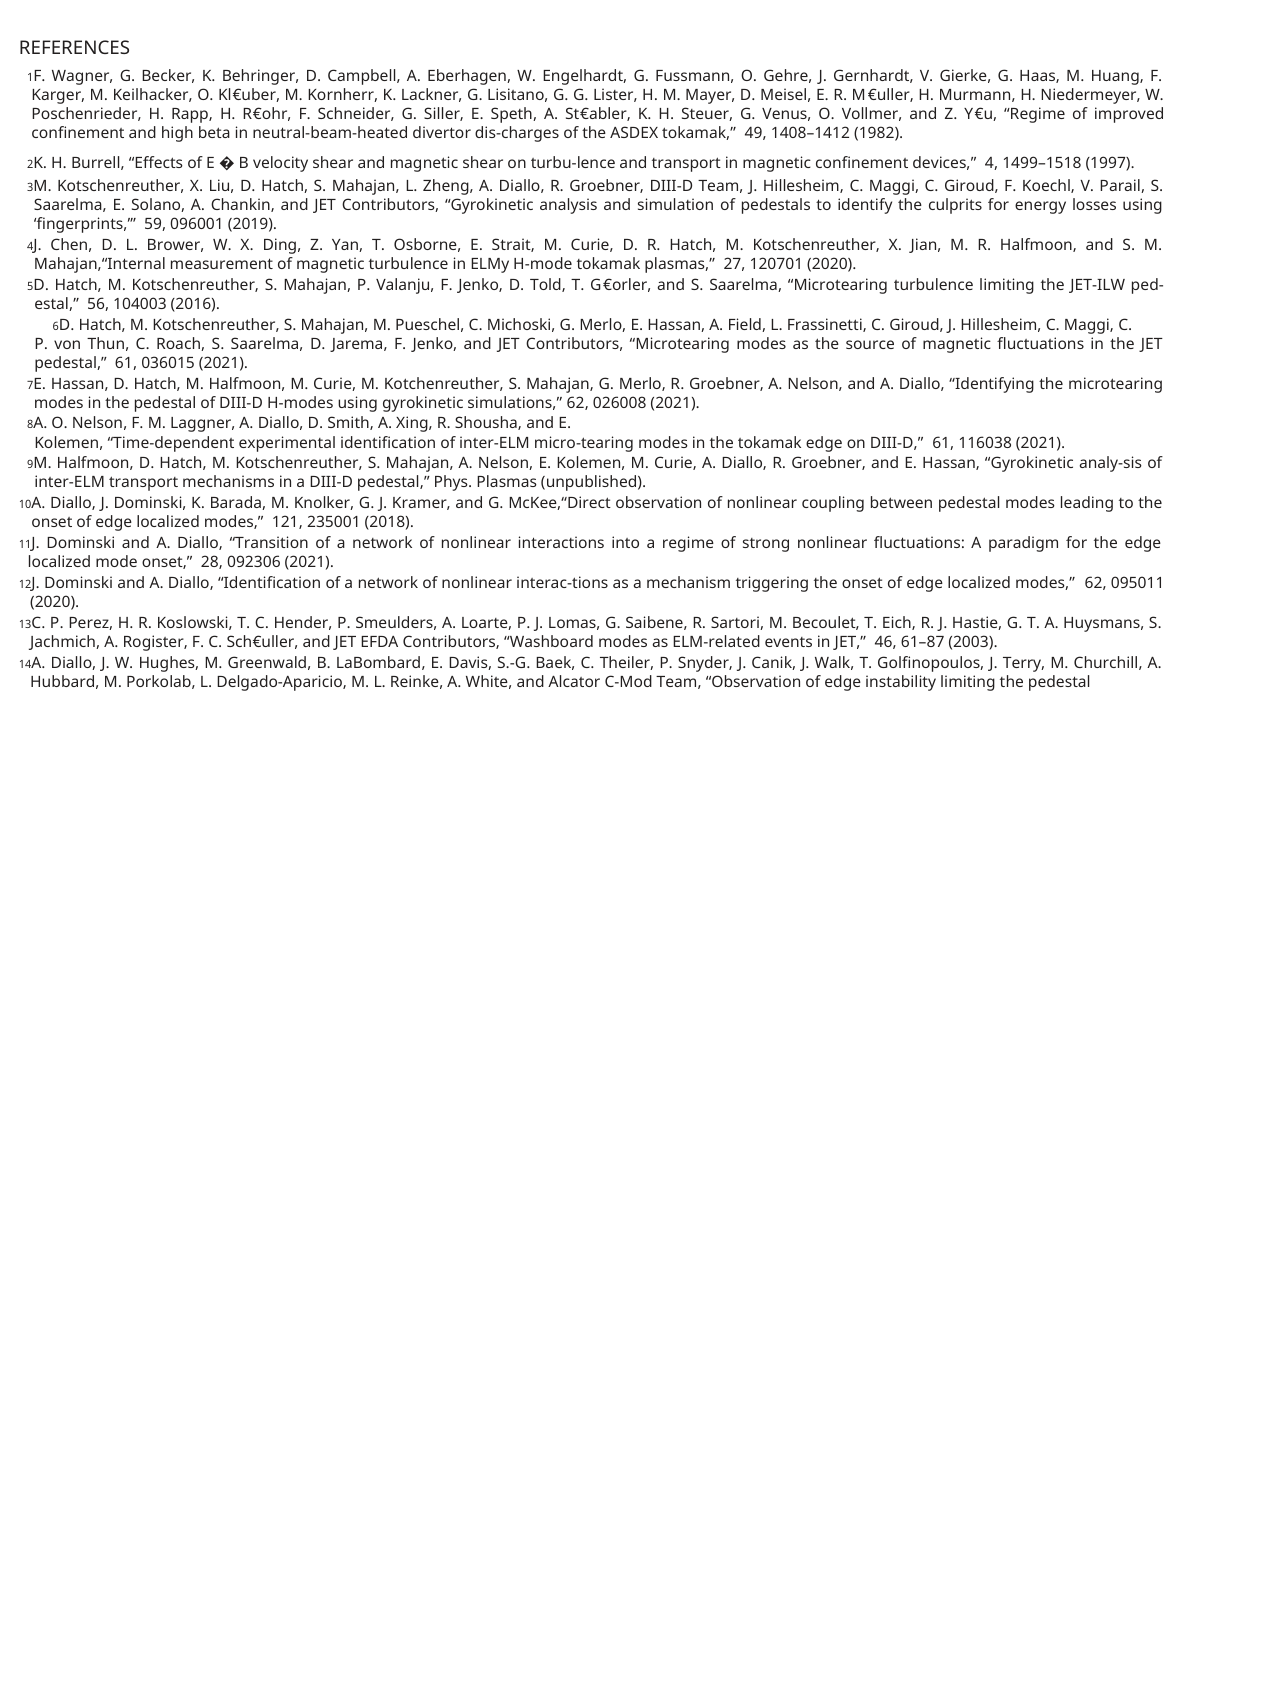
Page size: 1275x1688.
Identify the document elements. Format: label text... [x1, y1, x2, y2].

text 6D. Hatch, M. Kotschenreuther, S. Mahajan, M. Pueschel, C. Michoski, G. Merlo, E. Hassan, A. Field, L. Frassinetti, C. Giroud, J. Hillesheim, C. Maggi, C. [15, 315, 1170, 334]
text 4J. Chen, D. L. Brower, W. X. Ding, Z. Yan, T. Osborne, E. Strait, M. Curie, D. R. Hatch, M. Kotschenreuther, X. Jian, M. R. Halfmoon, and S. M. Mahajan,“Internal measurement of magnetic turbulence in ELMy H-mode tokamak plasmas,” 27, 120701 (2020). [27, 235, 1164, 273]
text 1F. Wagner, G. Becker, K. Behringer, D. Campbell, A. Eberhagen, W. Engelhardt, G. Fussmann, O. Gehre, J. Gernhardt, V. Gierke, G. Haas, M. Huang, F. Karger, M. Keilhacker, O. Kl€uber, M. Kornherr, K. Lackner, G. Lisitano, G. G. Lister, H. M. Mayer, D. Meisel, E. R. M€uller, H. Murmann, H. Niedermeyer, W. Poschenrieder, H. Rapp, H. R€ohr, F. Schneider, G. Siller, E. Speth, A. St€abler, K. H. Steuer, G. Venus, O. Vollmer, and Z. Y€u, “Regime of improved confinement and high beta in neutral-beam-heated divertor dis-charges of the ASDEX tokamak,” 49, 1408–1412 (1982). [27, 66, 1164, 142]
text 3M. Kotschenreuther, X. Liu, D. Hatch, S. Mahajan, L. Zheng, A. Diallo, R. Groebner, DIII-D Team, J. Hillesheim, C. Maggi, C. Giroud, F. Koechl, V. Parail, S. Saarelma, E. Solano, A. Chankin, and JET Contributors, “Gyrokinetic analysis and simulation of pedestals to identify the culprits for energy losses using ‘fingerprints,’” 59, 096001 (2019). [27, 176, 1164, 233]
text REFERENCES [19, 37, 1275, 59]
text 10A. Diallo, J. Dominski, K. Barada, M. Knolker, G. J. Kramer, and G. McKee,“Direct observation of nonlinear coupling between pedestal modes leading to the onset of edge localized modes,” 121, 235001 (2018). [19, 493, 1164, 531]
text 12J. Dominski and A. Diallo, “Identification of a network of nonlinear interac-tions as a mechanism triggering the onset of edge localized modes,” 62, 095011 (2020). [19, 573, 1164, 611]
text 5D. Hatch, M. Kotschenreuther, S. Mahajan, P. Valanju, F. Jenko, D. Told, T. G€orler, and S. Saarelma, “Microtearing turbulence limiting the JET-ILW ped-estal,” 56, 104003 (2016). [27, 274, 1164, 313]
text 11J. Dominski and A. Diallo, “Transition of a network of nonlinear interactions into a regime of strong nonlinear fluctuations: A paradigm for the edge localized mode onset,” 28, 092306 (2021). [19, 533, 1164, 571]
text 13C. P. Perez, H. R. Koslowski, T. C. Hender, P. Smeulders, A. Loarte, P. J. Lomas, G. Saibene, R. Sartori, M. Becoulet, T. Eich, R. J. Hastie, G. T. A. Huysmans, S. Jachmich, A. Rogister, F. C. Sch€uller, and JET EFDA Contributors, “Washboard modes as ELM-related events in JET,” 46, 61–87 (2003). [19, 613, 1164, 651]
text 8A. O. Nelson, F. M. Laggner, A. Diallo, D. Smith, A. Xing, R. Shousha, and E. [27, 412, 1275, 433]
text P. von Thun, C. Roach, S. Saarelma, D. Jarema, F. Jenko, and JET Contributors, “Microtearing modes as the source of magnetic fluctuations in the JET pedestal,” 61, 036015 (2021). [34, 334, 1164, 372]
text 14A. Diallo, J. W. Hughes, M. Greenwald, B. LaBombard, E. Davis, S.-G. Baek, C. Theiler, P. Snyder, J. Canik, J. Walk, T. Golfinopoulos, J. Terry, M. Churchill, A. Hubbard, M. Porkolab, L. Delgado-Aparicio, M. L. Reinke, A. White, and Alcator C-Mod Team, “Observation of edge instability limiting the pedestal [19, 653, 1164, 691]
text 9M. Halfmoon, D. Hatch, M. Kotschenreuther, S. Mahajan, A. Nelson, E. Kolemen, M. Curie, A. Diallo, R. Groebner, and E. Hassan, “Gyrokinetic analy-sis of inter-ELM transport mechanisms in a DIII-D pedestal,” Phys. Plasmas (unpublished). [27, 454, 1164, 492]
text 2K. H. Burrell, “Effects of E � B velocity shear and magnetic shear on turbu-lence and transport in magnetic confinement devices,” 4, 1499–1518 (1997). [27, 147, 1170, 174]
text Kolemen, “Time-dependent experimental identification of inter-ELM micro-tearing modes in the tokamak edge on DIII-D,” 61, 116038 (2021). [34, 433, 1164, 452]
text 7E. Hassan, D. Hatch, M. Halfmoon, M. Curie, M. Kotchenreuther, S. Mahajan, G. Merlo, R. Groebner, A. Nelson, and A. Diallo, “Identifying the microtearing modes in the pedestal of DIII-D H-modes using gyrokinetic simulations,” 62, 026008 (2021). [27, 374, 1164, 412]
